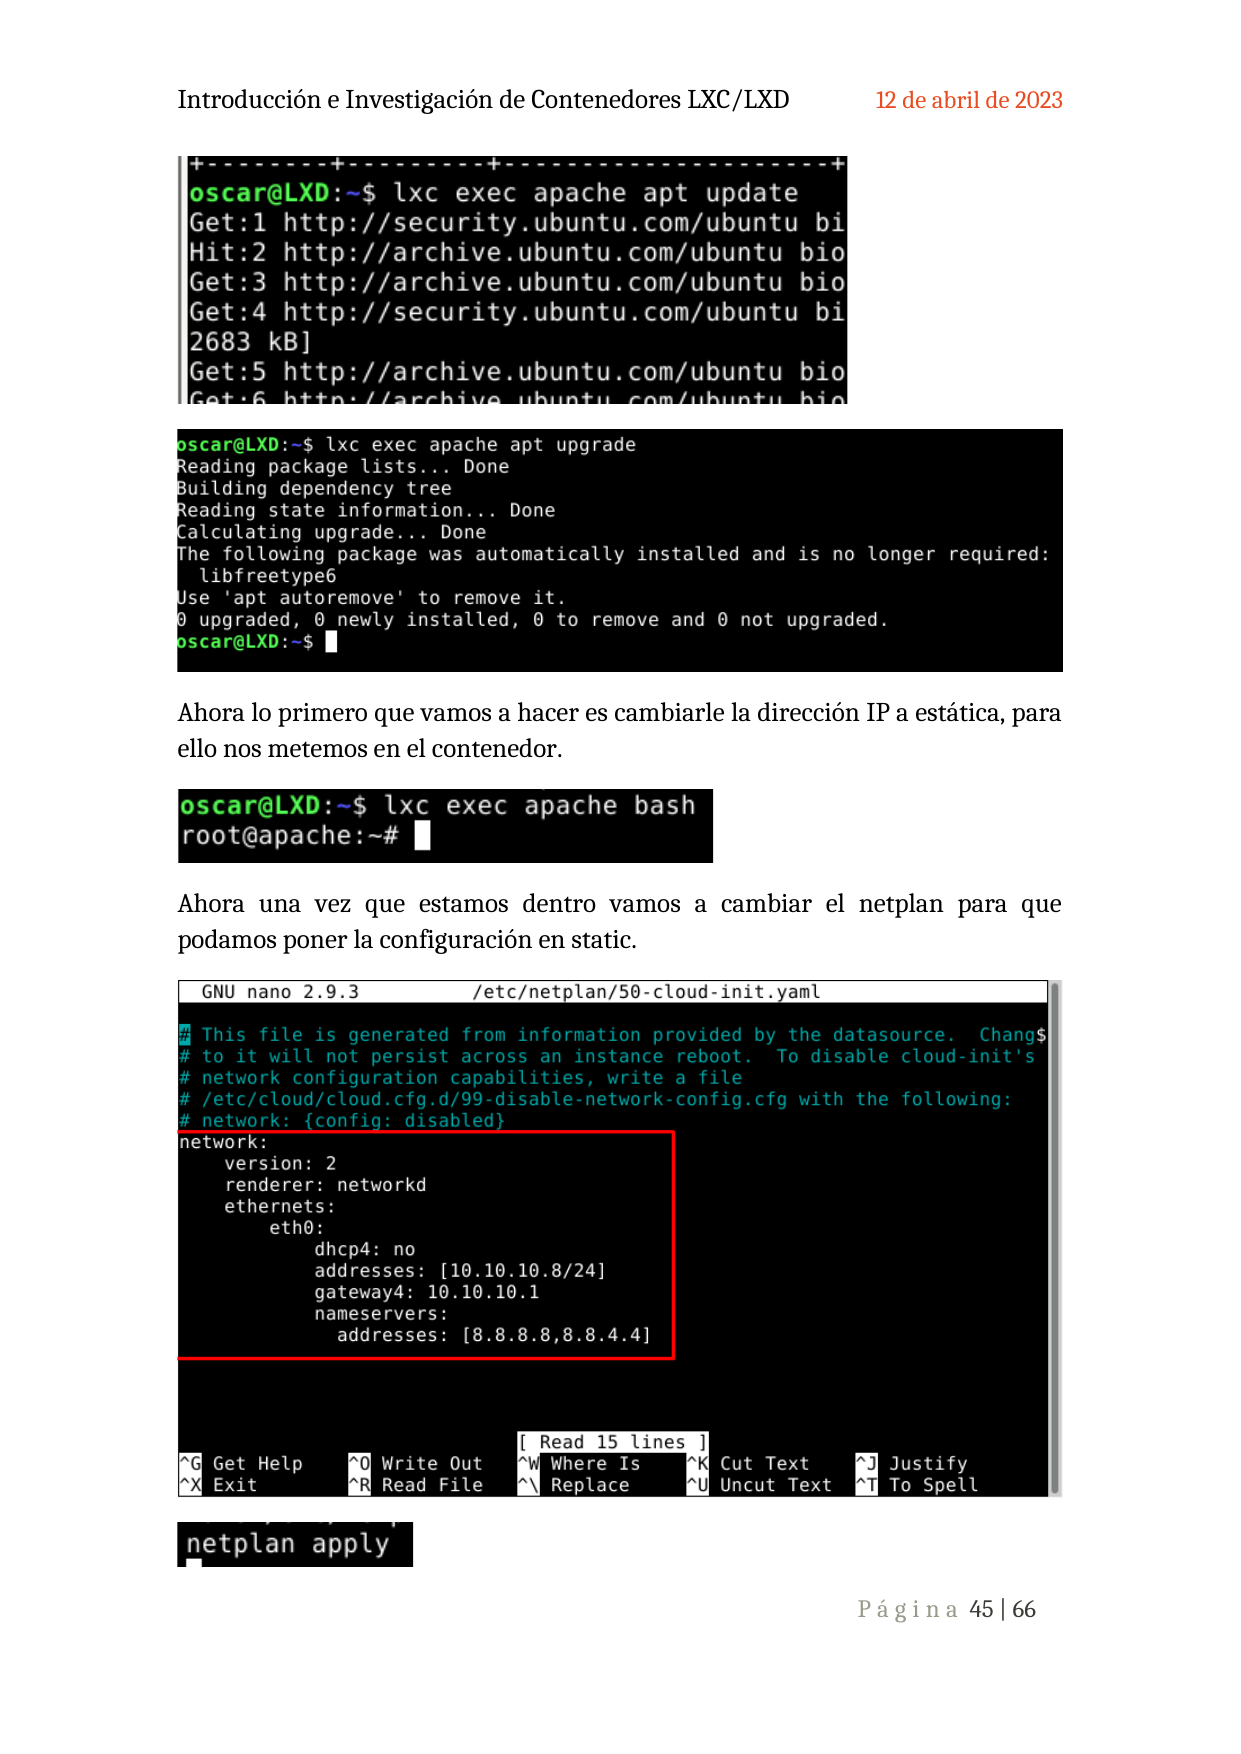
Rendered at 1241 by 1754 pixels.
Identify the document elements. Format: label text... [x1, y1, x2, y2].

picture [177, 980, 1063, 1498]
text Ahora una vez que estamos dentro vamos a cambiar el netplan para que podamos poner la configuración en static. [177, 888, 1063, 955]
text Ahora lo primero que vamos a hacer es cambiarle la dirección IP a estática, para ello nos metemos en el contenedor. [177, 697, 1063, 764]
picture [177, 429, 1063, 672]
picture [177, 789, 714, 863]
picture [177, 156, 848, 404]
picture [177, 1522, 414, 1567]
